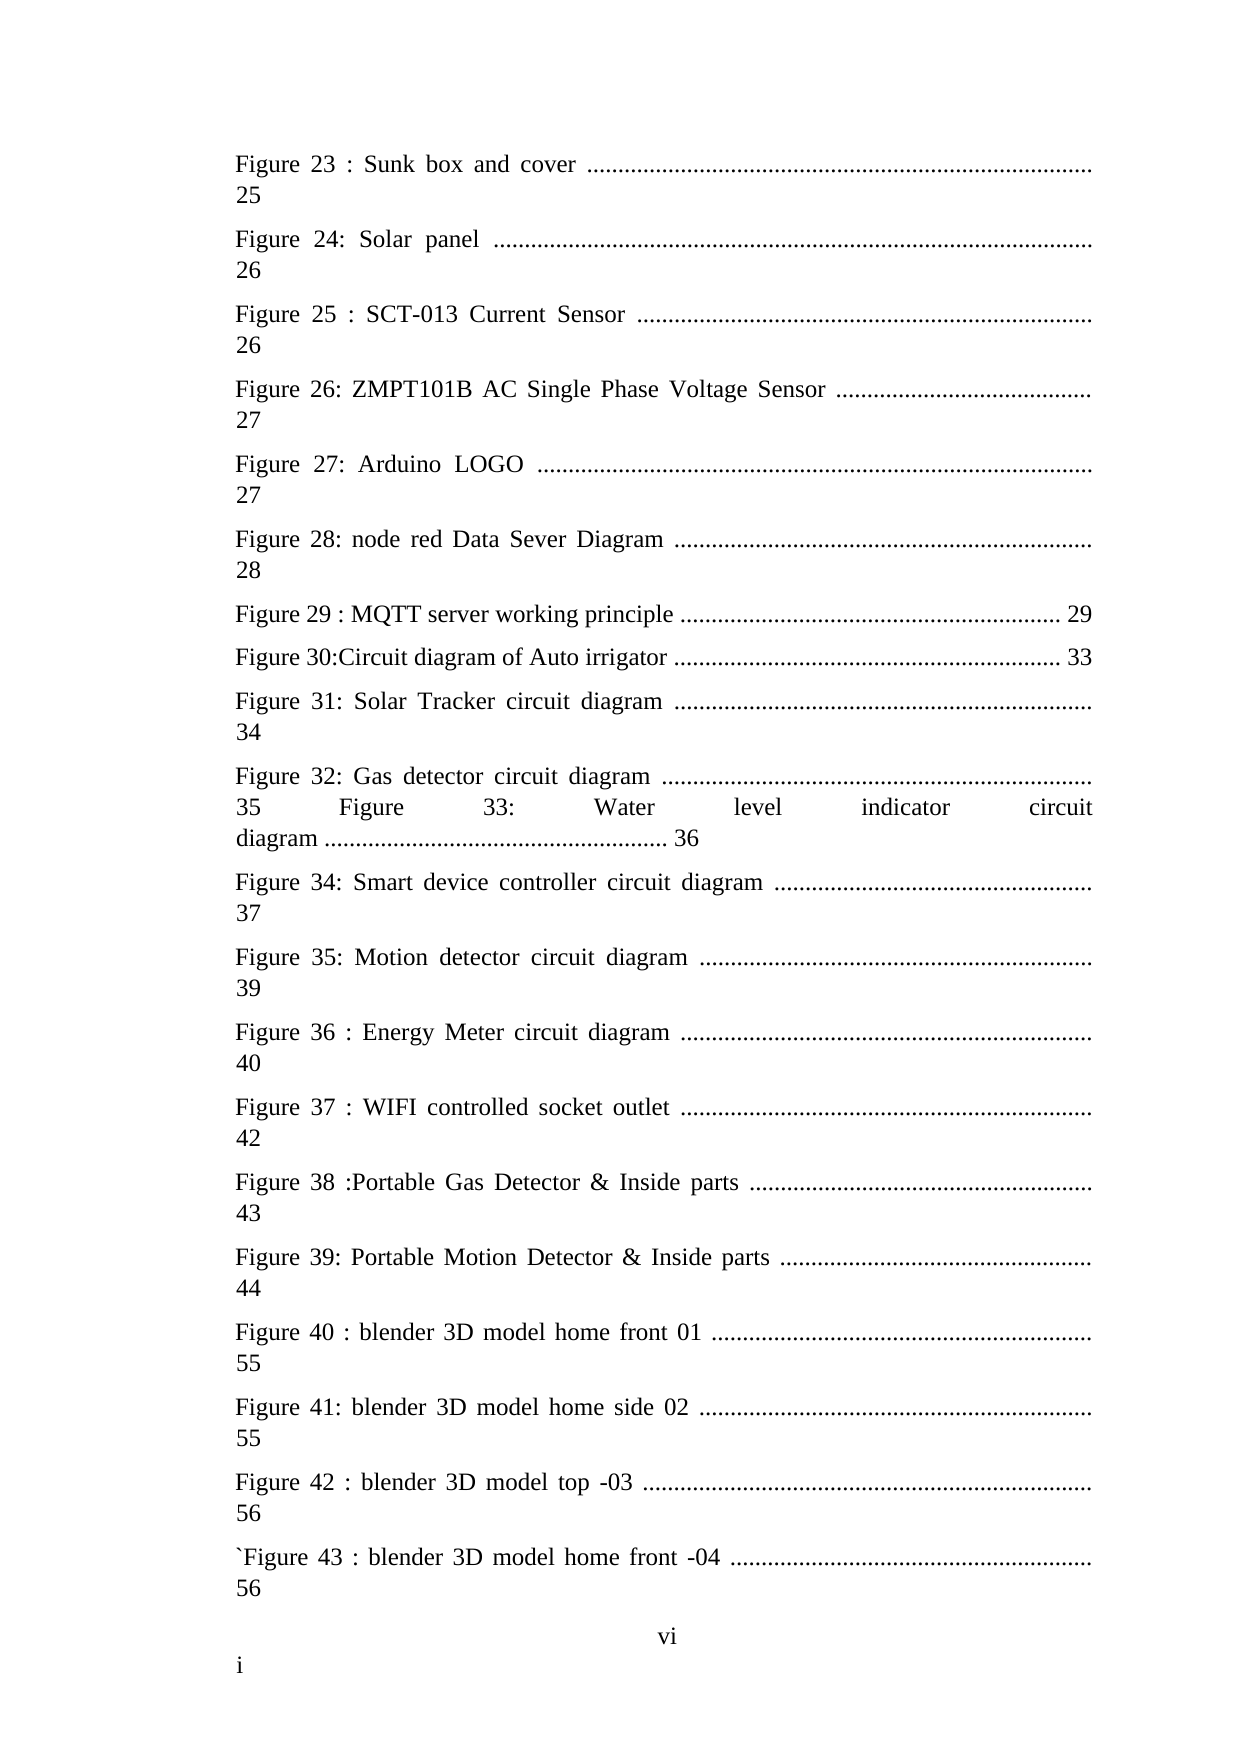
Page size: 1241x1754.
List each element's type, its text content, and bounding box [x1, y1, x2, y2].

text Figure 38 :Portable Gas Detector & Inside parts ....................................................... 43 [235, 1167, 1093, 1227]
text Figure 39: Portable Motion Detector & Inside parts .................................................. 44 [235, 1242, 1093, 1302]
text Figure 41: blender 3D model home side 02 ............................................................... 55 [235, 1392, 1093, 1452]
text Figure 29 : MQTT server working principle ............................................................. 29 [235, 599, 1093, 627]
text Figure 25 : SCT-013 Current Sensor ......................................................................... 26 [235, 299, 1093, 359]
text Figure 26: ZMPT101B AC Single Phase Voltage Sensor ......................................... 27 [235, 374, 1093, 434]
text Figure 35: Motion detector circuit diagram ............................................................... 39 [235, 942, 1093, 1002]
text Figure 40 : blender 3D model home front 01 ............................................................. 55 [235, 1317, 1093, 1377]
text Figure 23 : Sunk box and cover ................................................................................. 25 [235, 149, 1093, 209]
text Figure 36 : Energy Meter circuit diagram .................................................................. 40 [235, 1017, 1093, 1077]
text Figure 32: Gas detector circuit diagram ..................................................................... 35 Figure 33: Water level indicator circuit diagram ....................................................... 36 [235, 761, 1093, 852]
text Figure 42 : blender 3D model top -03 ........................................................................ 56 [235, 1467, 1093, 1527]
text Figure 34: Smart device controller circuit diagram ................................................... 37 [235, 867, 1093, 927]
text Figure 30:Circuit diagram of Auto irrigator .............................................................. 33 [235, 642, 1093, 671]
text Figure 24: Solar panel ................................................................................................ 26 [235, 224, 1093, 284]
text `Figure 43 : blender 3D model home front -04 .......................................................... 56 [235, 1542, 1093, 1602]
text Figure 37 : WIFI controlled socket outlet .................................................................. 42 [235, 1092, 1093, 1152]
text Figure 27: Arduino LOGO ......................................................................................... 27 [235, 449, 1093, 509]
text Figure 31: Solar Tracker circuit diagram ................................................................... 34 [235, 686, 1093, 746]
text Figure 28: node red Data Sever Diagram ................................................................... 28 [235, 524, 1093, 584]
